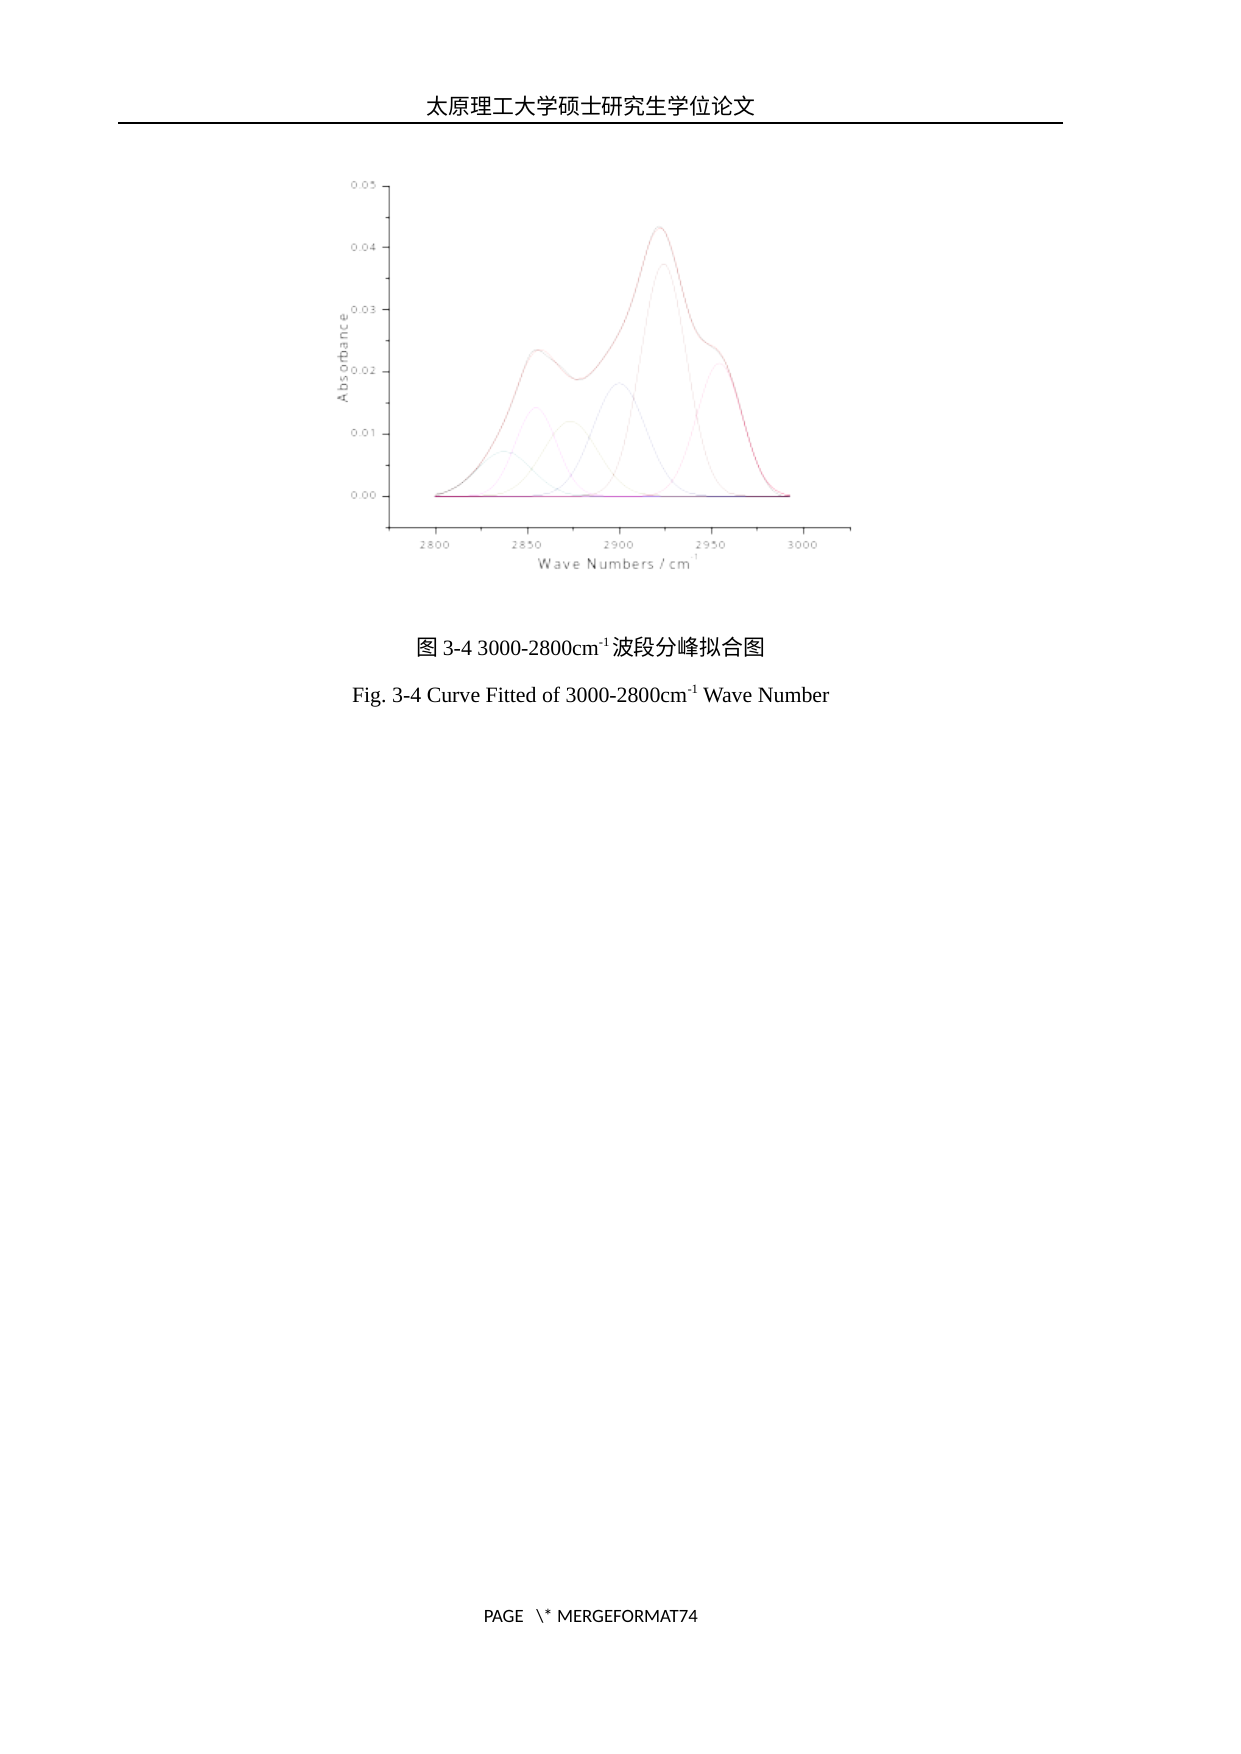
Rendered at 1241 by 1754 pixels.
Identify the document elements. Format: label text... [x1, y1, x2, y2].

text 图3-4 3000-2800cm-1波段分峰拟合图 [118, 629, 1063, 662]
text Fig. 3-4 Curve Fitted of 3000-2800cm-1 Wave Number [118, 678, 1063, 710]
